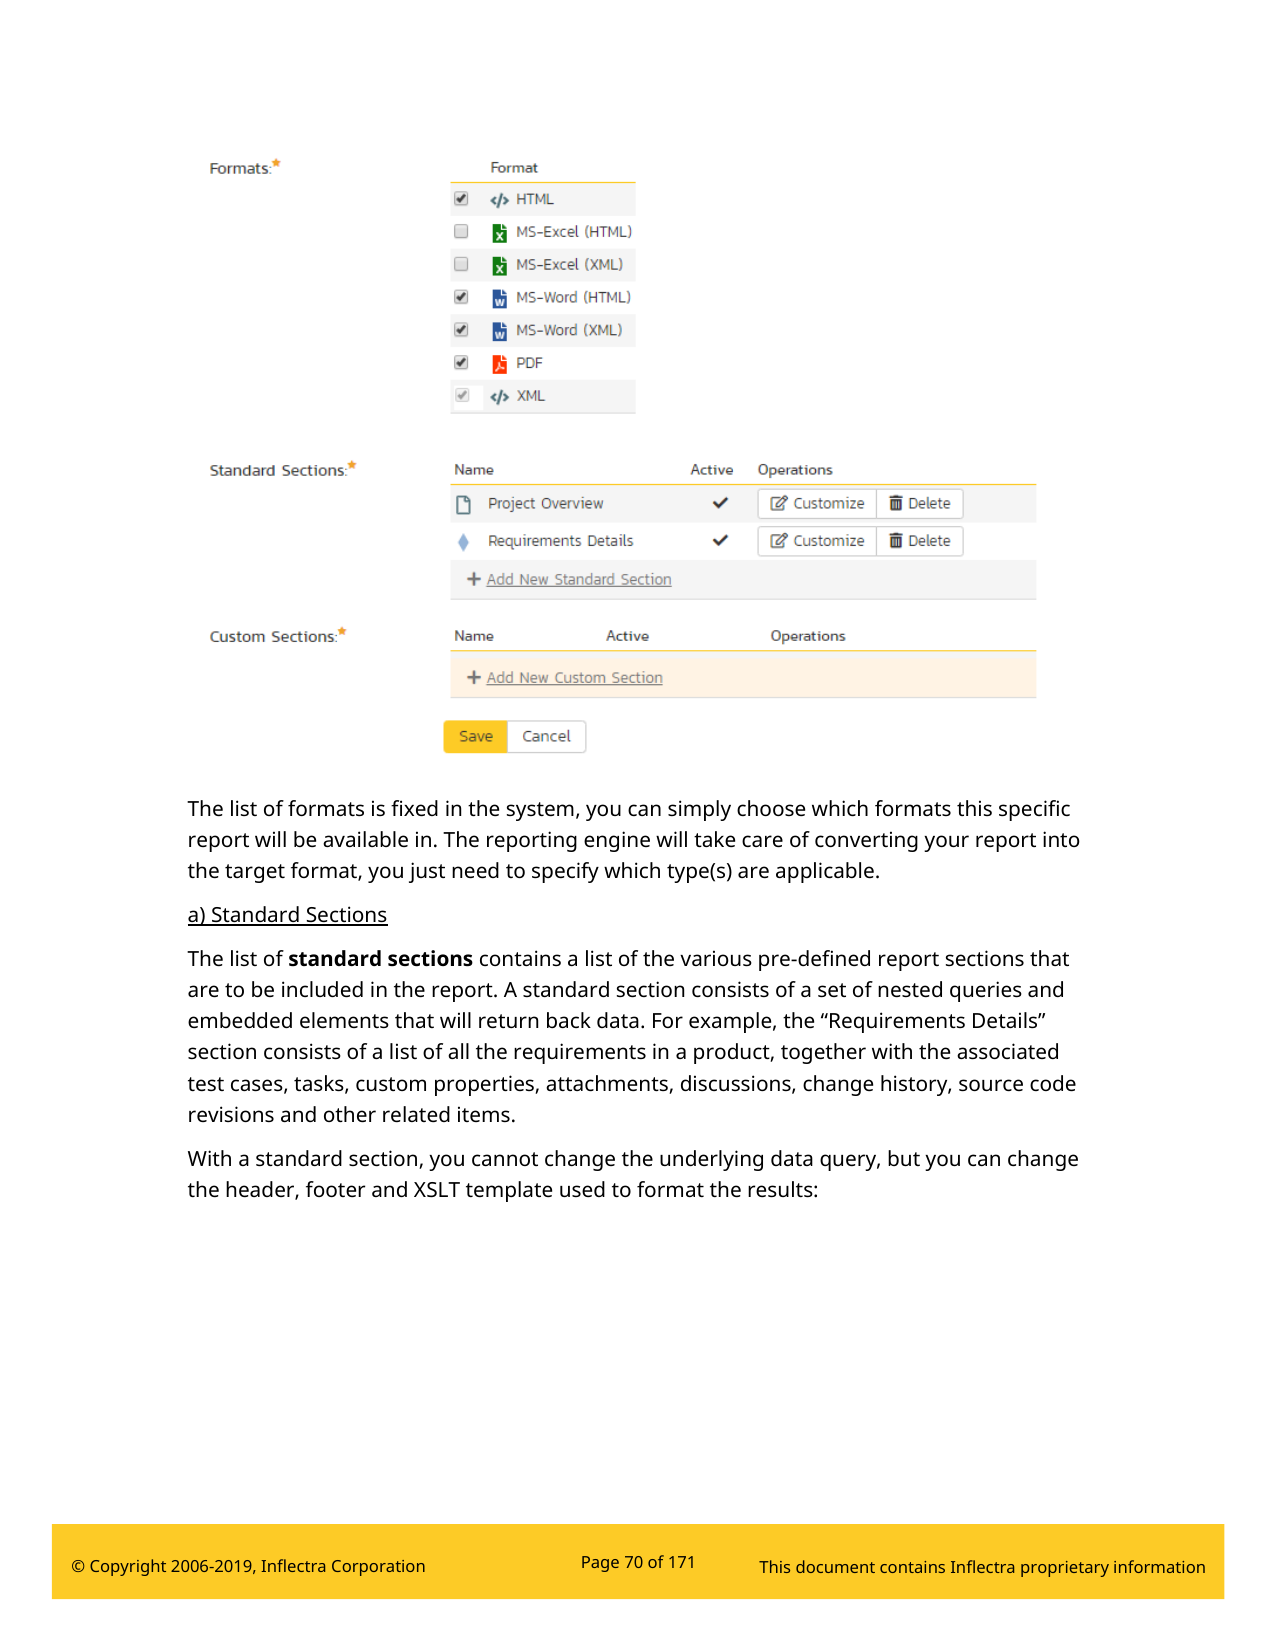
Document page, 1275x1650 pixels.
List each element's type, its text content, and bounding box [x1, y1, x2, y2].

text The list of formats is fixed in the system, you can simply choose which formats this specific report will be available in. The reporting engine will take care of converting your report into the target format, you just need to specify which type(s) are applicable. [187, 794, 1087, 884]
text The list of standard sections contains a list of the various pre-defined report sections that are to be included in the report. A standard section consists of a set of nested queries and embedded elements that will return back data. For example, the “Requirements Details” section consists of a list of all the requirements in a product, together with the associated test cases, tasks, custom properties, attachments, discussions, change history, source code revisions and other related items. [187, 944, 1087, 1128]
text a) Standard Sections [187, 900, 1087, 928]
text With a standard section, you cannot change the underlying data query, but you can change the header, footer and XSLT template used to format the results: [187, 1144, 1087, 1203]
picture [187, 135, 1088, 779]
